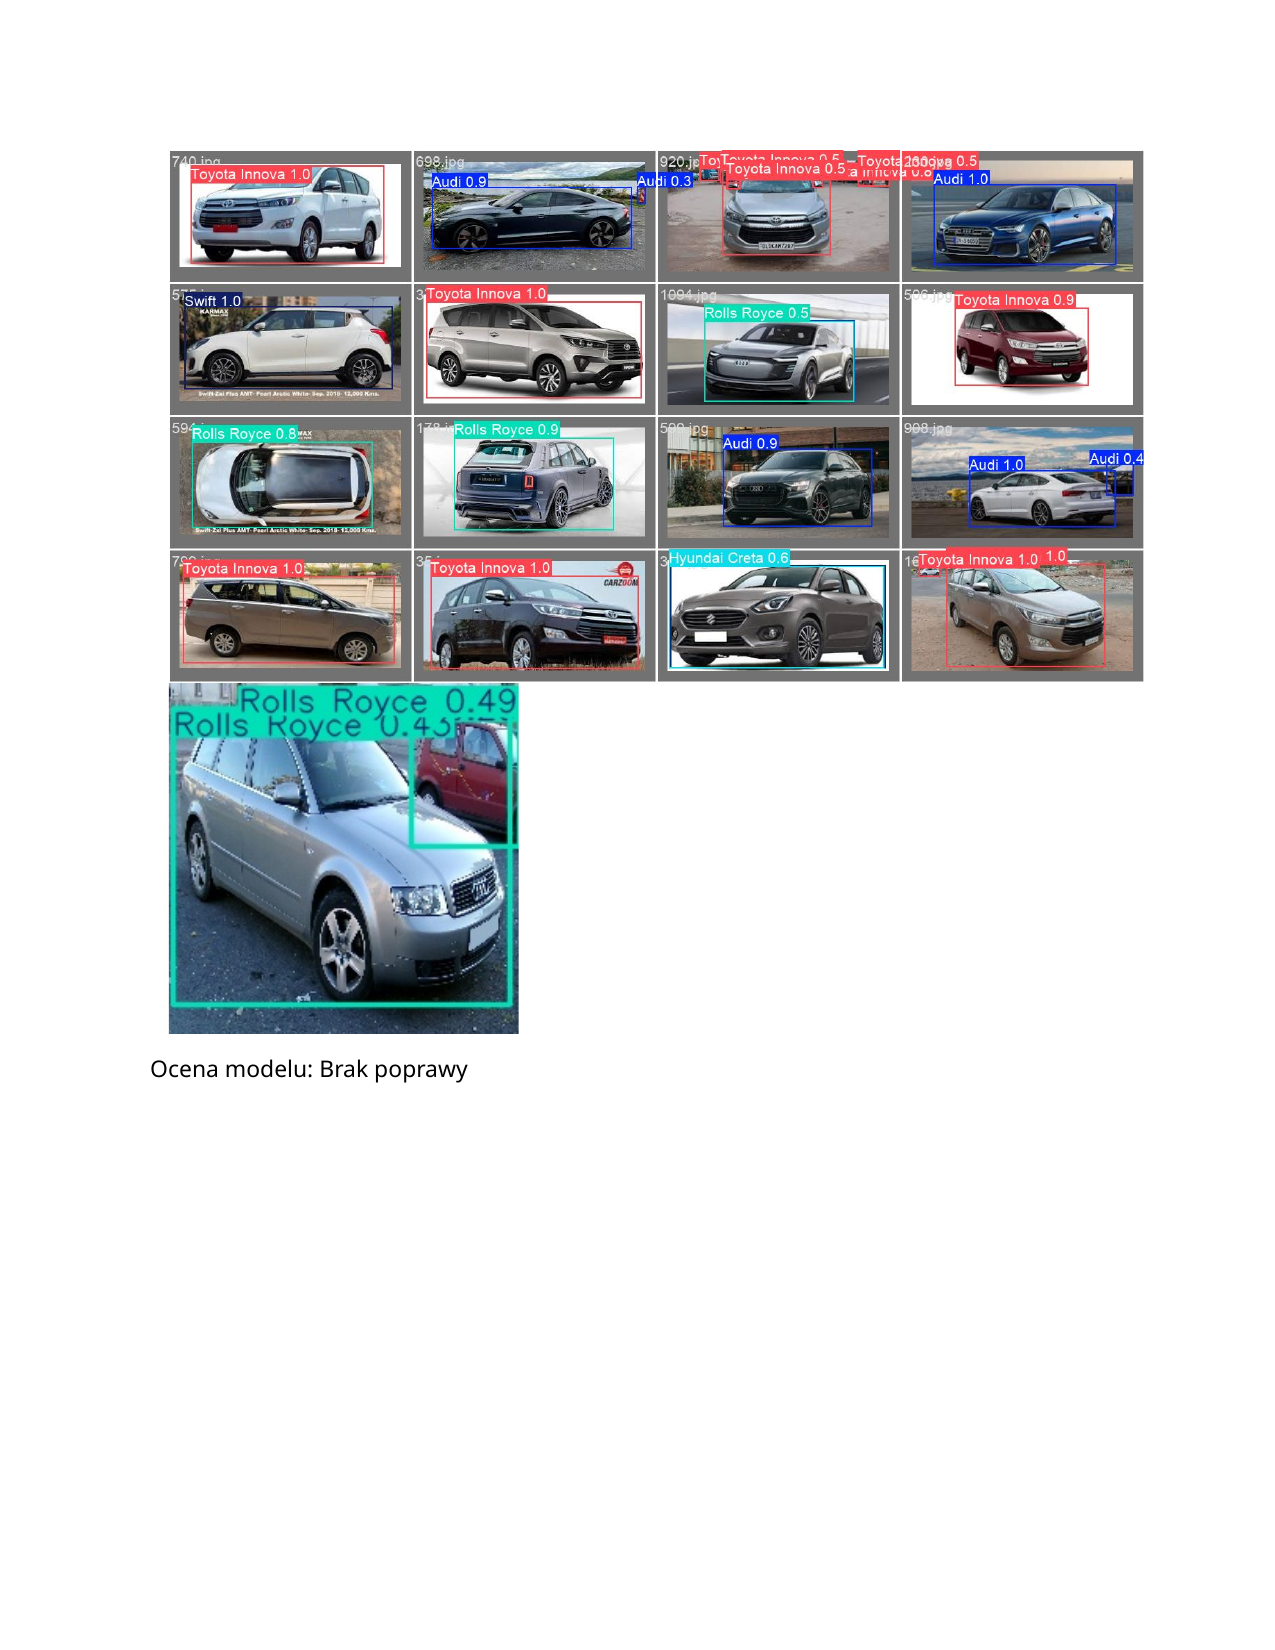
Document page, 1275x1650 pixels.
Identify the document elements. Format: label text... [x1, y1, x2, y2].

text Ocena modelu: Brak poprawy [150, 1053, 1125, 1084]
